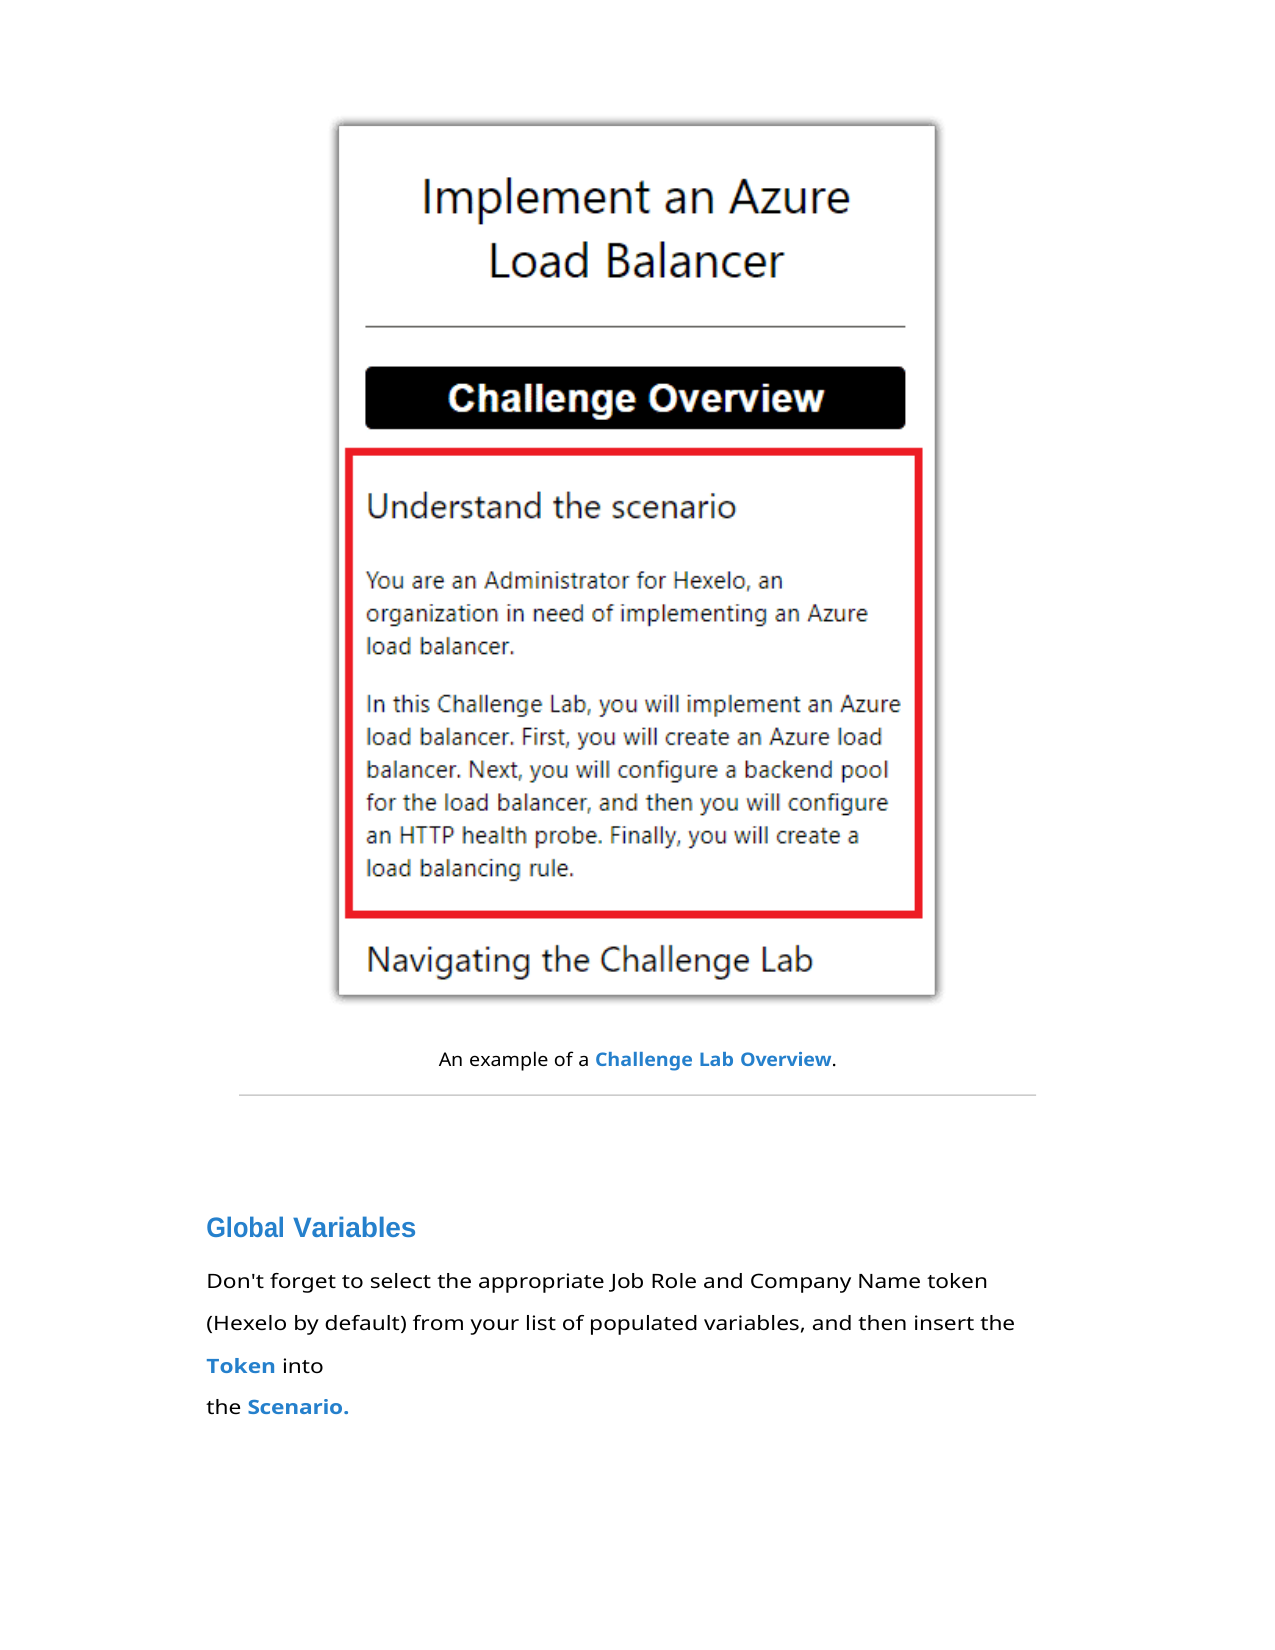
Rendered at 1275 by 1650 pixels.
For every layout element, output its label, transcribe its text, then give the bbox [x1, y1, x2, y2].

text the Scenario. [206, 1395, 1200, 1419]
text An example of a Challenge Lab Overview. [237, 1046, 1039, 1072]
picture [325, 112, 951, 1011]
subtitle Global Variables [206, 1211, 1200, 1243]
text Don't forget to select the appropriate Job Role and Company Name token (Hexelo by default) from your list of populated variables, and then insert the Token into [206, 1267, 1065, 1379]
